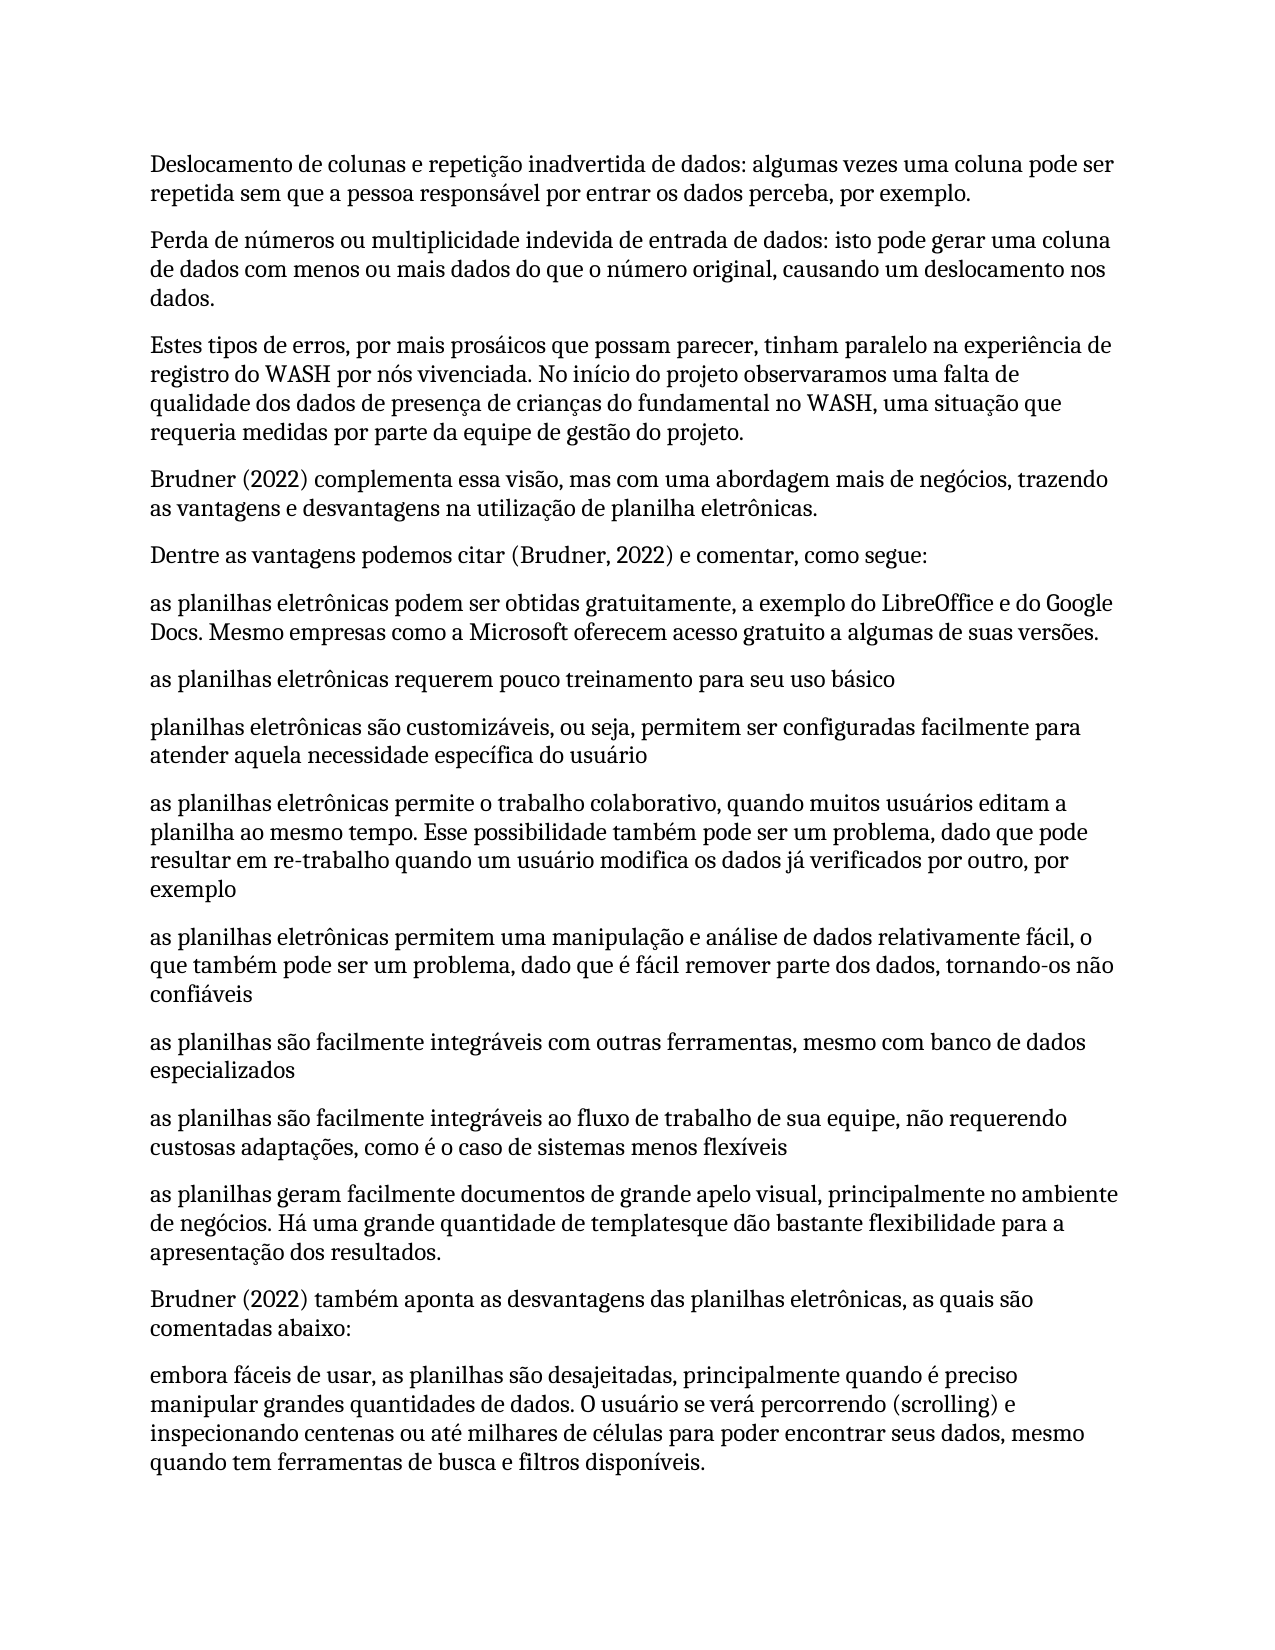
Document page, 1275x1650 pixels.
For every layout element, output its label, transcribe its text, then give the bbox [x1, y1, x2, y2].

text Brudner (2022) também aponta as desvantagens das planilhas eletrônicas, as quais são comentadas abaixo: [150, 1285, 1125, 1342]
text as planilhas são facilmente integráveis com outras ferramentas, mesmo com banco de dados especializados [150, 1027, 1125, 1085]
text as planilhas eletrônicas podem ser obtidas gratuitamente, a exemplo do LibreOffice e do Google Docs. Mesmo empresas como a Microsoft oferecem acesso gratuito a algumas de suas versões. [150, 589, 1125, 646]
text embora fáceis de usar, as planilhas são desajeitadas, principalmente quando é preciso manipular grandes quantidades de dados. O usuário se verá percorrendo (scrolling) e inspecionando centenas ou até milhares de células para poder encontrar seus dados, mesmo quando tem ferramentas de busca e filtros disponíveis. [150, 1361, 1125, 1476]
text planilhas eletrônicas são customizáveis, ou seja, permitem ser configuradas facilmente para atender aquela necessidade específica do usuário [150, 712, 1125, 770]
text Dentre as vantagens podemos citar (Brudner, 2022) e comentar, como segue: [150, 541, 1125, 570]
text Deslocamento de colunas e repetição inadvertida de dados: algumas vezes uma coluna pode ser repetida sem que a pessoa responsável por entrar os dados perceba, por exemplo. [150, 150, 1125, 207]
text Brudner (2022) complementa essa visão, mas com uma abordagem mais de negócios, trazendo as vantagens e desvantagens na utilização de planilha eletrônicas. [150, 465, 1125, 522]
text Perda de números ou multiplicidade indevida de entrada de dados: isto pode gerar uma coluna de dados com menos ou mais dados do que o número original, causando um deslocamento nos dados. [150, 226, 1125, 312]
text as planilhas eletrônicas permite o trabalho colaborativo, quando muitos usuários editam a planilha ao mesmo tempo. Esse possibilidade também pode ser um problema, dado que pode resultar em re-trabalho quando um usuário modifica os dados já verificados por outro, por exemplo [150, 789, 1125, 904]
text Estes tipos de erros, por mais prosáicos que possam parecer, tinham paralelo na experiência de registro do WASH por nós vivenciada. No início do projeto observaramos uma falta de qualidade dos dados de presença de crianças do fundamental no WASH, uma situação que requeria medidas por parte da equipe de gestão do projeto. [150, 331, 1125, 446]
text as planilhas eletrônicas requerem pouco treinamento para seu uso básico [150, 665, 1125, 694]
text as planilhas eletrônicas permitem uma manipulação e análise de dados relativamente fácil, o que também pode ser um problema, dado que é fácil remover parte dos dados, tornando-os não confiáveis [150, 922, 1125, 1009]
text as planilhas geram facilmente documentos de grande apelo visual, principalmente no ambiente de negócios. Há uma grande quantidade de templatesque dão bastante flexibilidade para a apresentação dos resultados. [150, 1180, 1125, 1266]
text as planilhas são facilmente integráveis ao fluxo de trabalho de sua equipe, não requerendo custosas adaptações, como é o caso de sistemas menos flexíveis [150, 1104, 1125, 1161]
